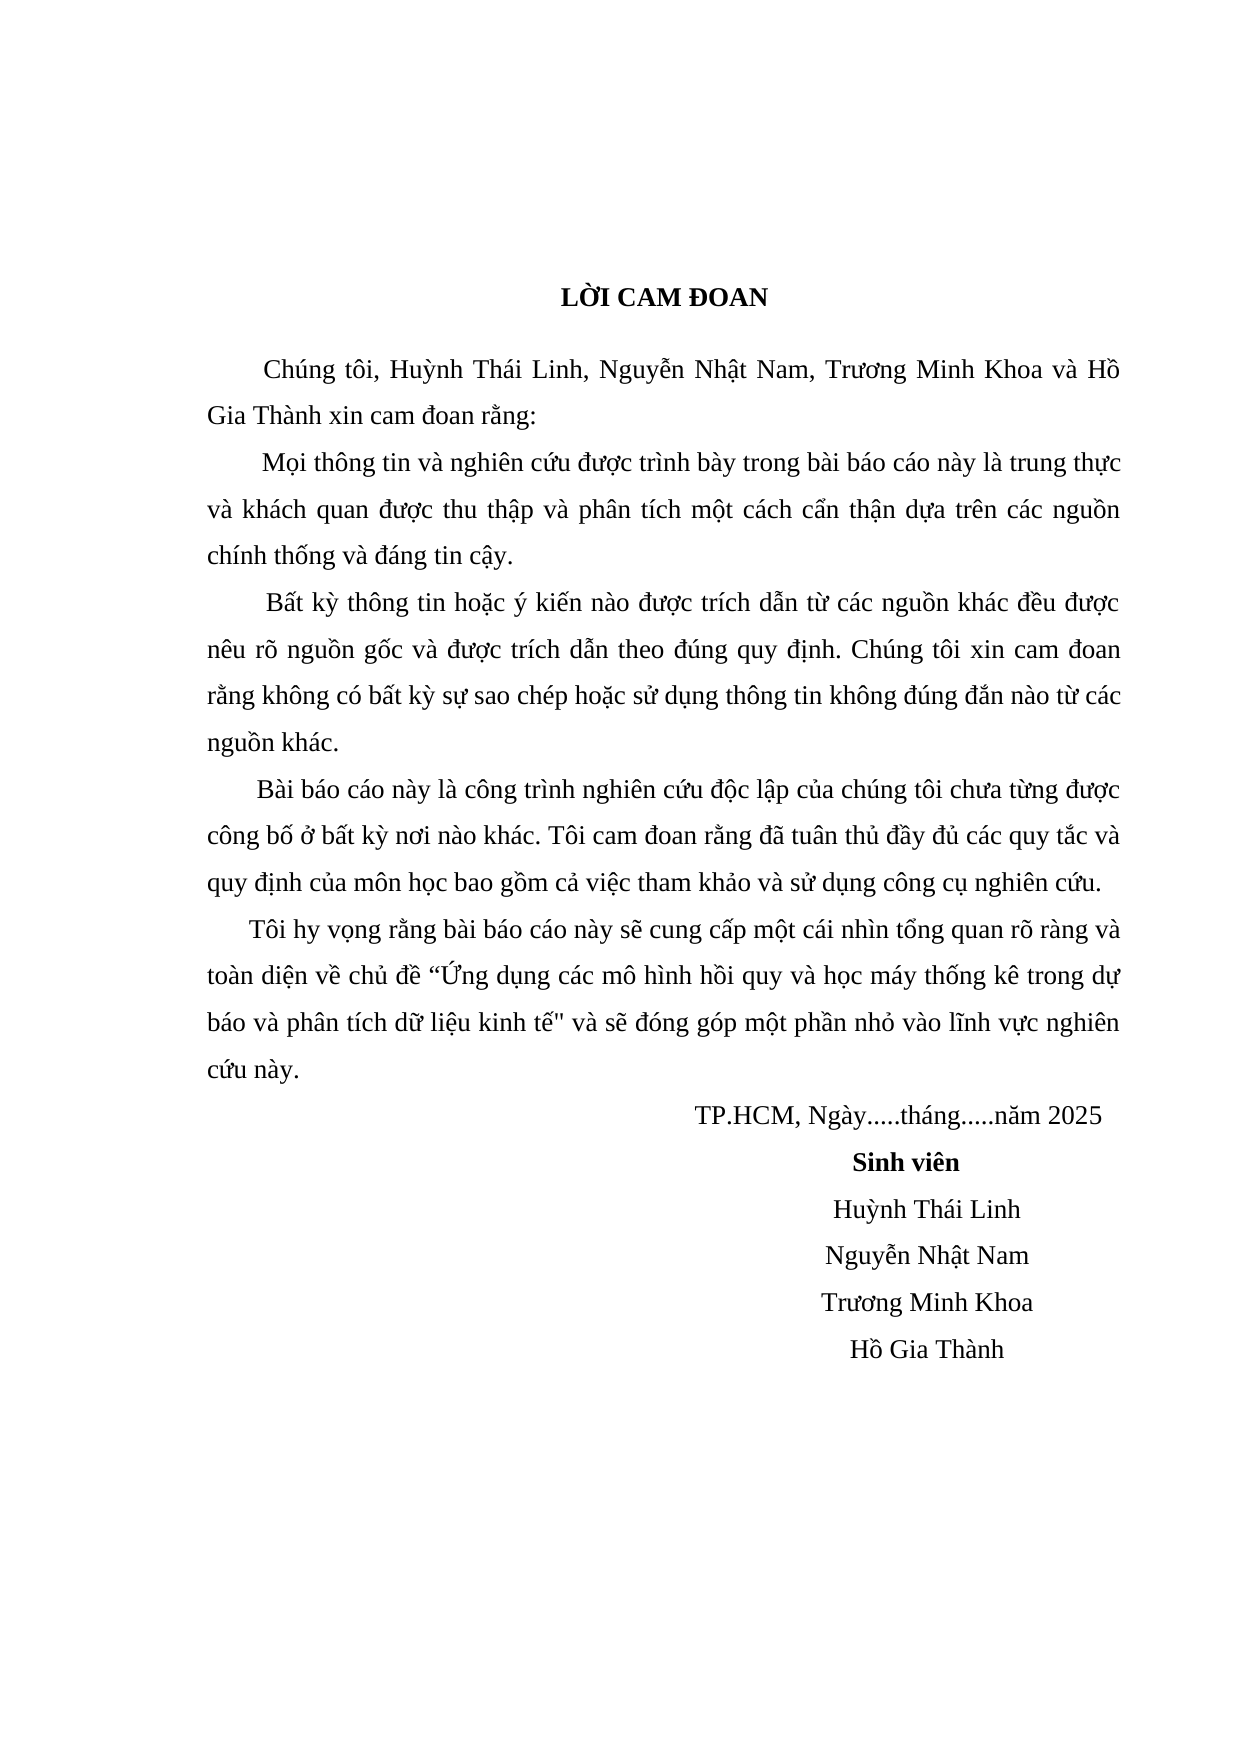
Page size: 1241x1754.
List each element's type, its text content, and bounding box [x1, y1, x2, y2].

text Mọi thông tin và nghiên cứu được trình bày trong bài báo cáo này là trung thực và khách quan được thu thập và phân tích một cách cẩn thận dựa trên các nguồn chính thống và đáng tin cậy. [207, 446, 1122, 571]
text Bài báo cáo này là công trình nghiên cứu độc lập của chúng tôi chưa từng được công bố ở bất kỳ nơi nào khác. Tôi cam đoan rằng đã tuân thủ đầy đủ các quy tắc và quy định của môn học bao gồm cả việc tham khảo và sử dụng công cụ nghiên cứu. [207, 773, 1122, 897]
text Trương Minh Khoa [732, 1286, 1122, 1317]
text Huỳnh Thái Linh [732, 1193, 1122, 1224]
text TP.HCM, Ngày.....tháng.....năm 2025 [207, 1099, 1122, 1131]
text Nguyễn Nhật Nam [732, 1239, 1122, 1271]
text Sinh viên [207, 1146, 1122, 1177]
text Tôi hy vọng rằng bài báo cáo này sẽ cung cấp một cái nhìn tổng quan rõ ràng và toàn diện về chủ đề “Ứng dụng các mô hình hồi quy và học máy thống kê trong dự báo và phân tích dữ liệu kinh tế" và sẽ đóng góp một phần nhỏ vào lĩnh vực nghiên cứu này. [207, 913, 1122, 1084]
text Bất kỳ thông tin hoặc ý kiến nào được trích dẫn từ các nguồn khác đều được nêu rõ nguồn gốc và được trích dẫn theo đúng quy định. Chúng tôi xin cam đoan rằng không có bất kỳ sự sao chép hoặc sử dụng thông tin không đúng đắn nào từ các nguồn khác. [207, 586, 1122, 757]
subtitle LỜI CAM ĐOAN [207, 281, 1122, 312]
text Chúng tôi, Huỳnh Thái Linh, Nguyễn Nhật Nam, Trương Minh Khoa và Hồ Gia Thành xin cam đoan rằng: [207, 353, 1122, 431]
text Hồ Gia Thành [732, 1333, 1122, 1364]
